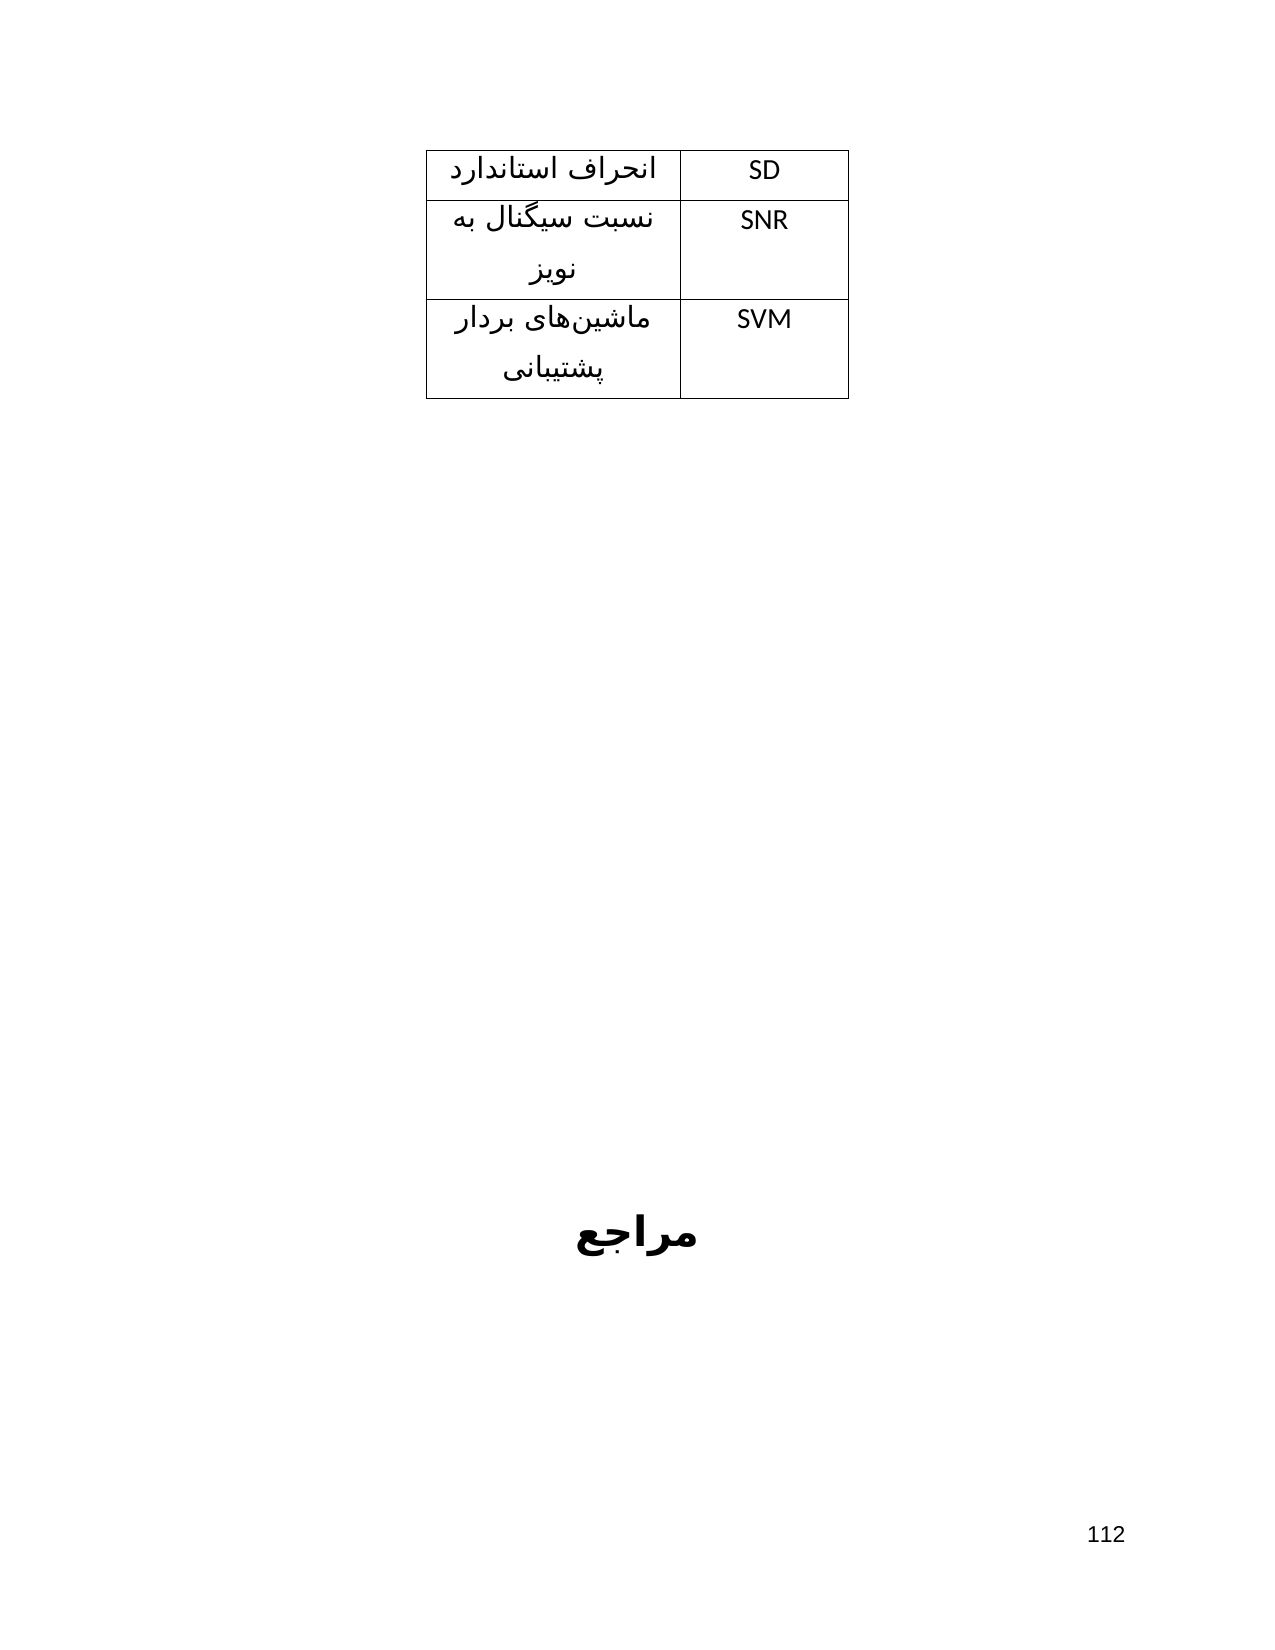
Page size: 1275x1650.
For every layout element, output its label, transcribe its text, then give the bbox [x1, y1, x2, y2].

table_cell SVM [681, 300, 848, 398]
table_cell SD [681, 151, 848, 200]
table_cell نسبت سیگنال به نویز [427, 201, 680, 299]
table_cell انحراف استاندارد [427, 151, 680, 200]
subtitle مراجع [150, 1208, 1125, 1257]
table_cell ماشین‌های بردار پشتیبانی [427, 300, 680, 398]
table_cell SNR [681, 201, 848, 299]
